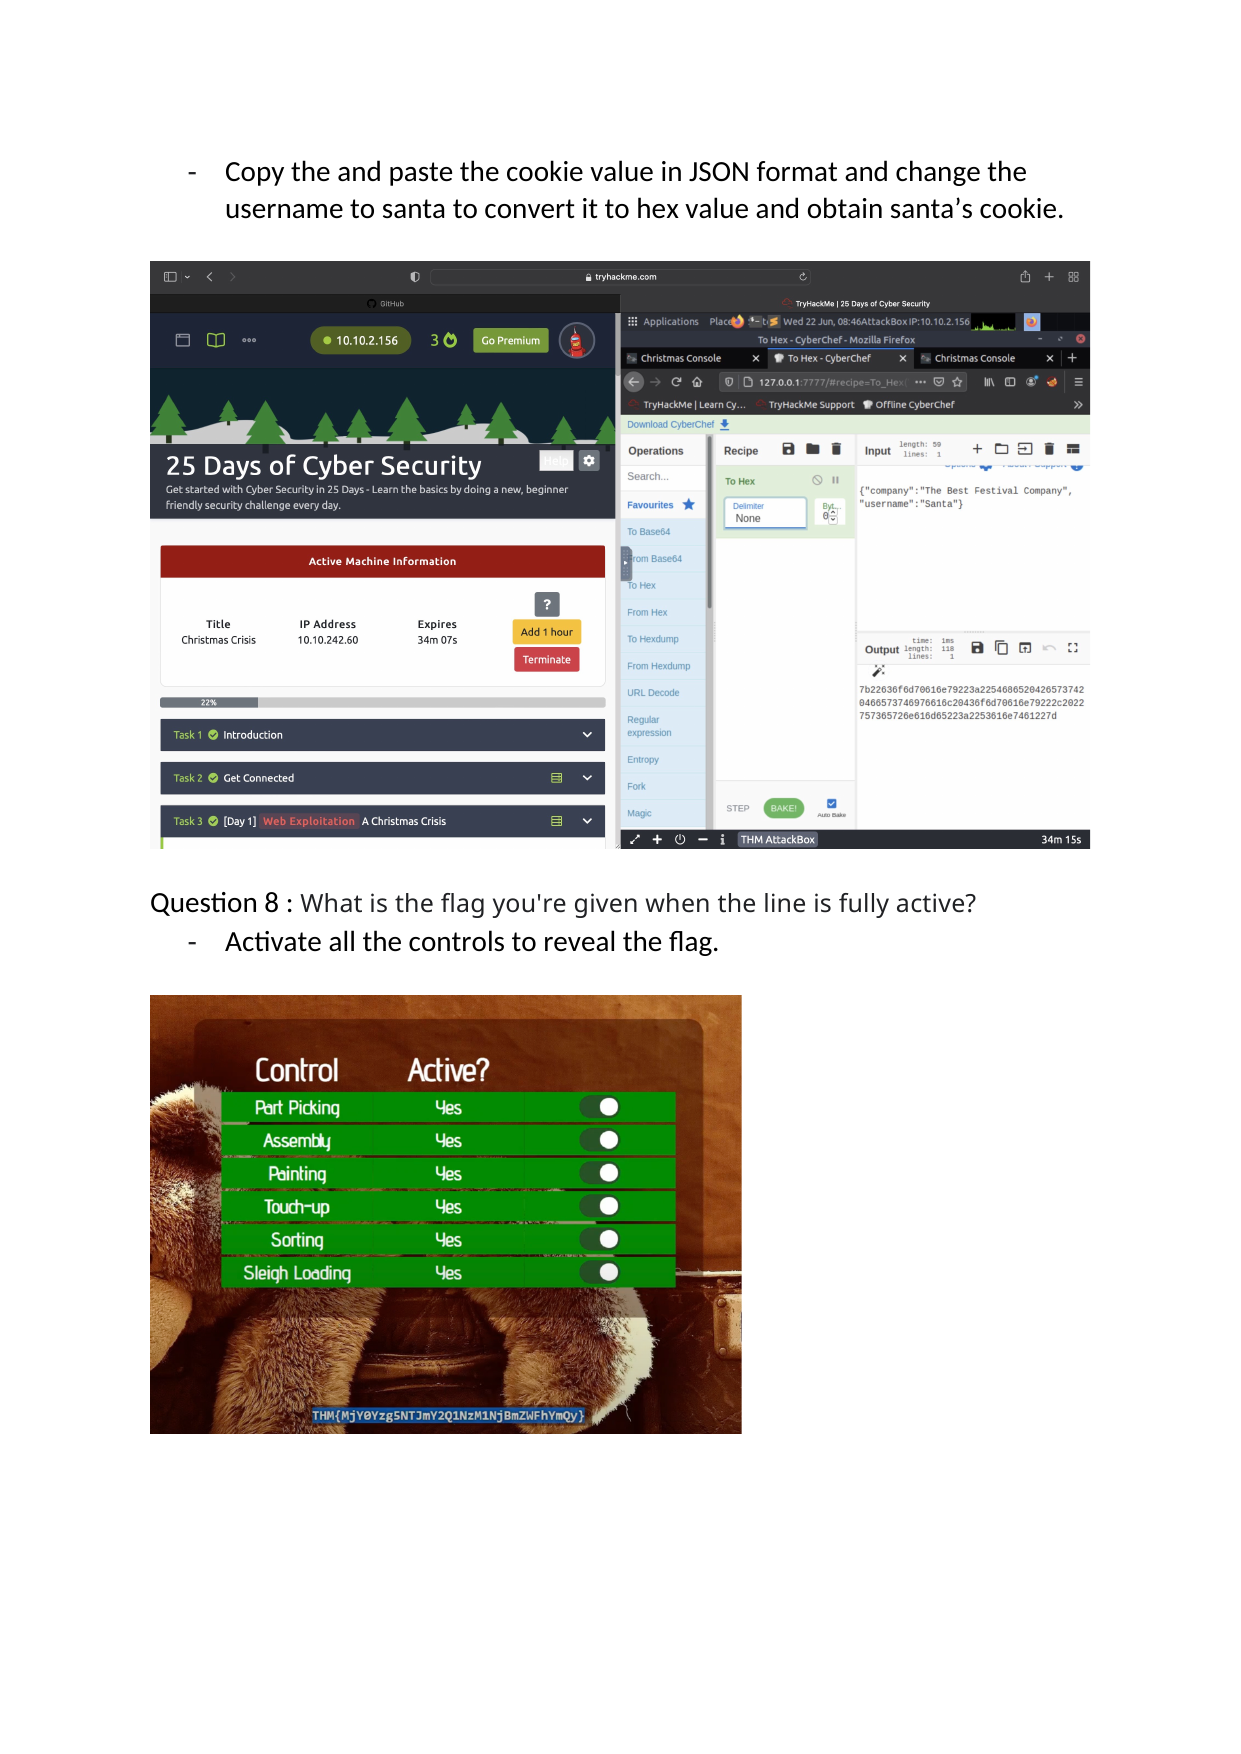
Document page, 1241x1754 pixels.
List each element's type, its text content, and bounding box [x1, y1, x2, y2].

list Activate all the controls to reveal the flag. [187, 920, 1090, 959]
list Copy the and paste the cookie value in JSON format and change the username to santa to convert it to hex value and obtain santa’s cookie. [187, 150, 1090, 225]
picture [150, 261, 1091, 849]
text Question 8 : What is the flag you're given when the line is fully active? [150, 884, 1090, 920]
picture [150, 995, 742, 1434]
